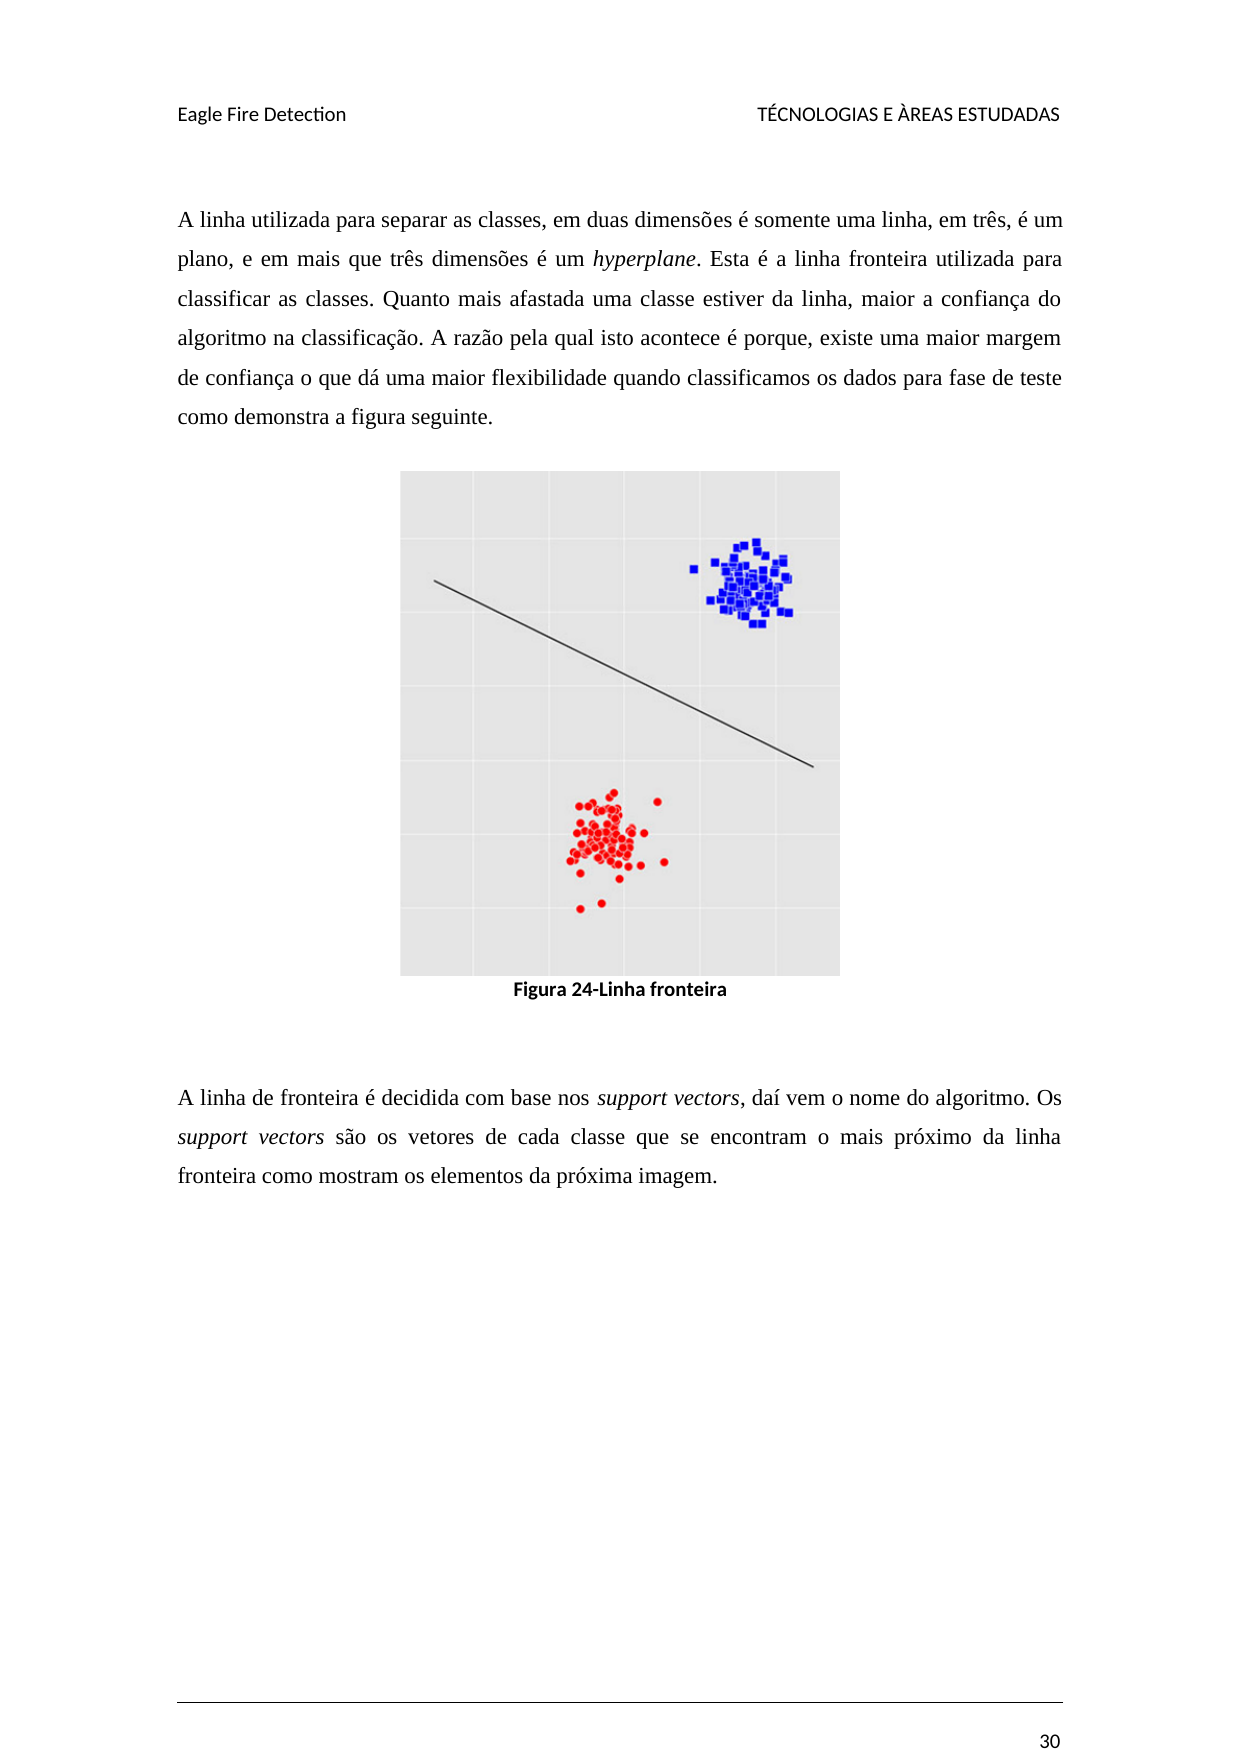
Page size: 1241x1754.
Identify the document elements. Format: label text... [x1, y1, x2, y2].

picture [400, 471, 840, 976]
text Figura 24-Linha fronteira [177, 976, 1063, 1001]
text A linha de fronteira é decidida com base nos support vectors, daí vem o nome do algoritmo. Os support vectors são os vetores de cada classe que se encontram o mais próximo da linha fronteira como mostram os elementos da próxima imagem. [177, 1084, 1063, 1189]
text A linha utilizada para separar as classes, em duas dimensões é somente uma linha, em três, é um plano, e em mais que três dimensões é um hyperplane. Esta é a linha fronteira utilizada para classificar as classes. Quanto mais afastada uma classe estiver da linha, maior a confiança do algoritmo na classificação. A razão pela qual isto acontece é porque, existe uma maior margem de confiança o que dá uma maior flexibilidade quando classificamos os dados para fase de teste como demonstra a figura seguinte. [177, 206, 1063, 430]
